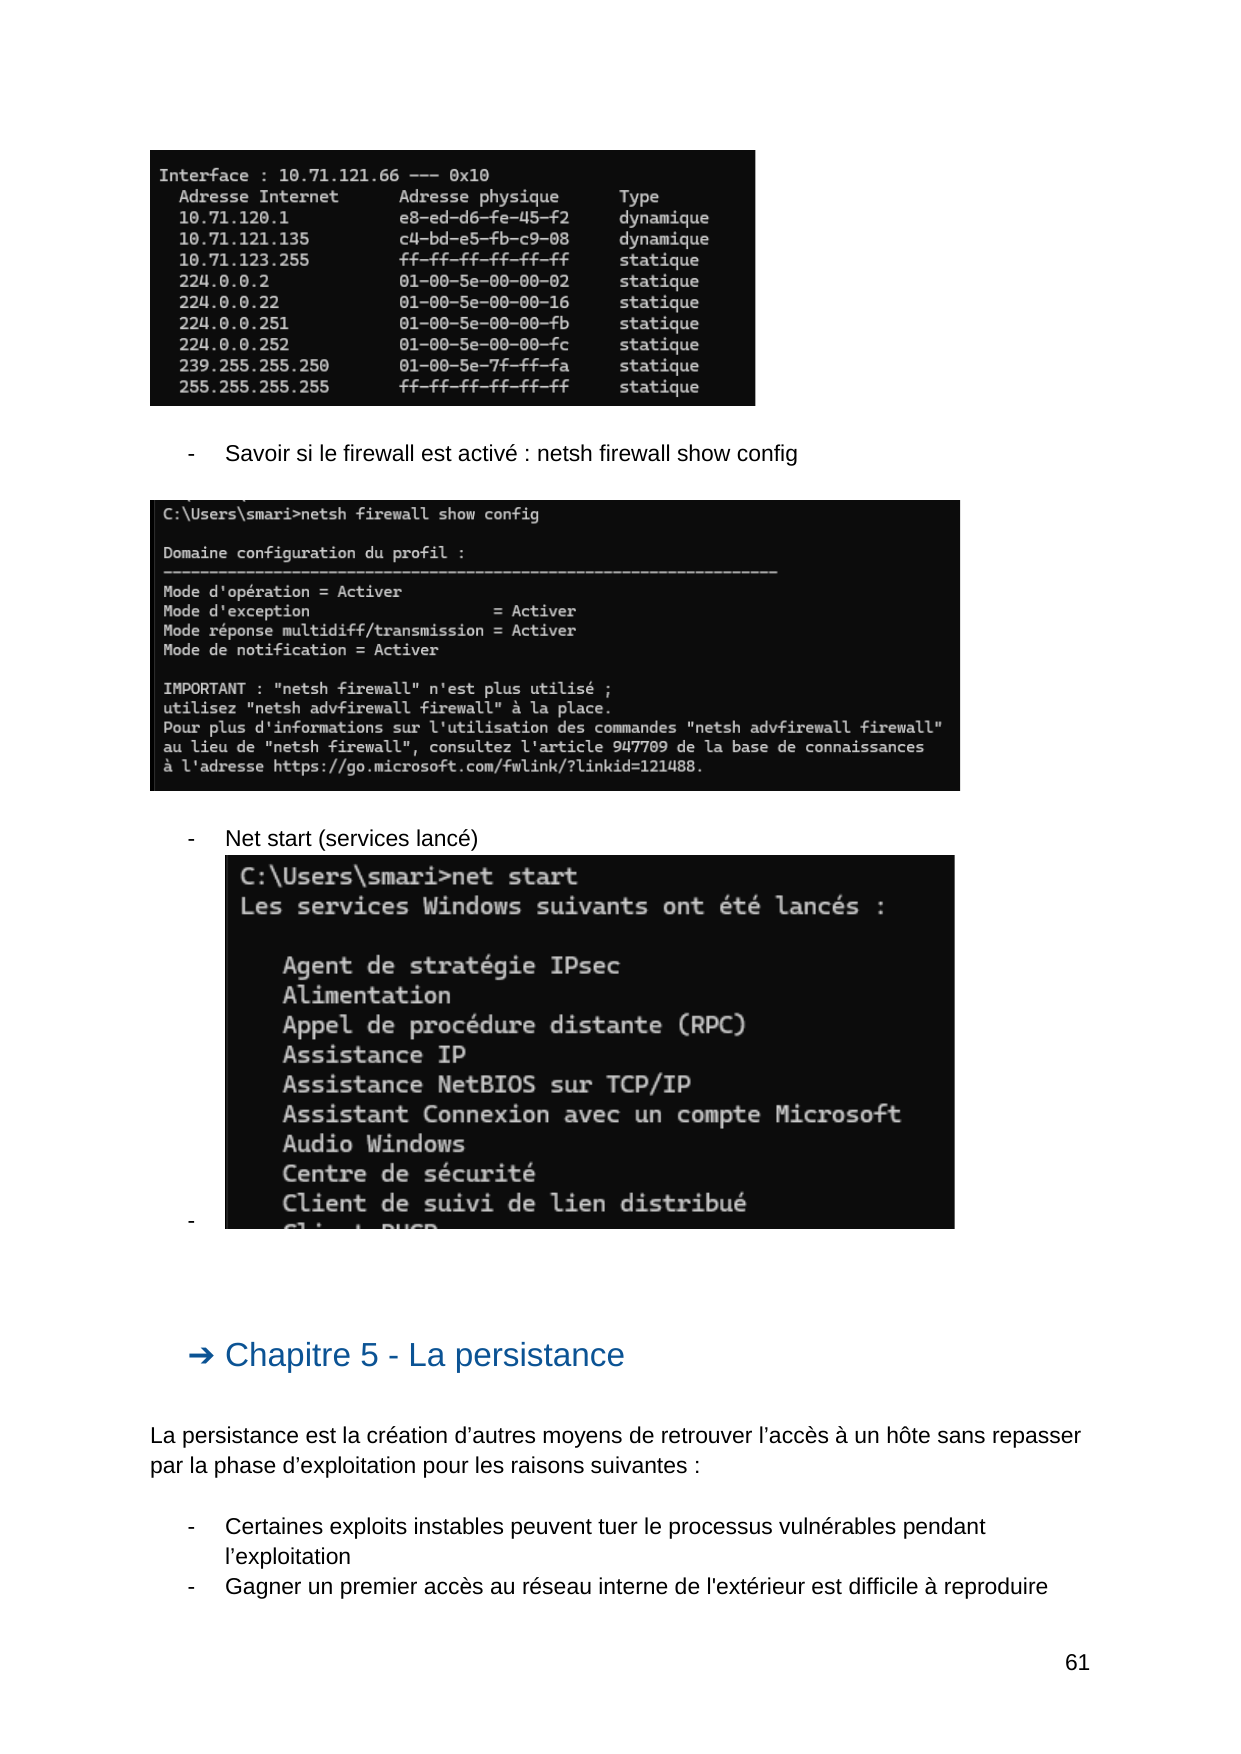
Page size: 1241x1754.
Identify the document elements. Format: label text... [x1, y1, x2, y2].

list Savoir si le firewall est activé : netsh firewall show config [187, 440, 1090, 466]
picture [225, 855, 955, 1229]
list Net start (services lancé) [187, 825, 1090, 851]
picture [150, 150, 756, 406]
list Certaines exploits instables peuvent tuer le processus vulnérables pendant l’exploitation [187, 1513, 1090, 1569]
picture [150, 500, 961, 791]
text La persistance est la création d’autres moyens de retrouver l’accès à un hôte sans repasser par la phase d’exploitation pour les raisons suivantes : [150, 1422, 1090, 1479]
subtitle Chapitre 5 - La persistance [187, 1335, 1090, 1374]
list Gagner un premier accès au réseau interne de l'extérieur est difficile à reproduire [187, 1573, 1090, 1600]
